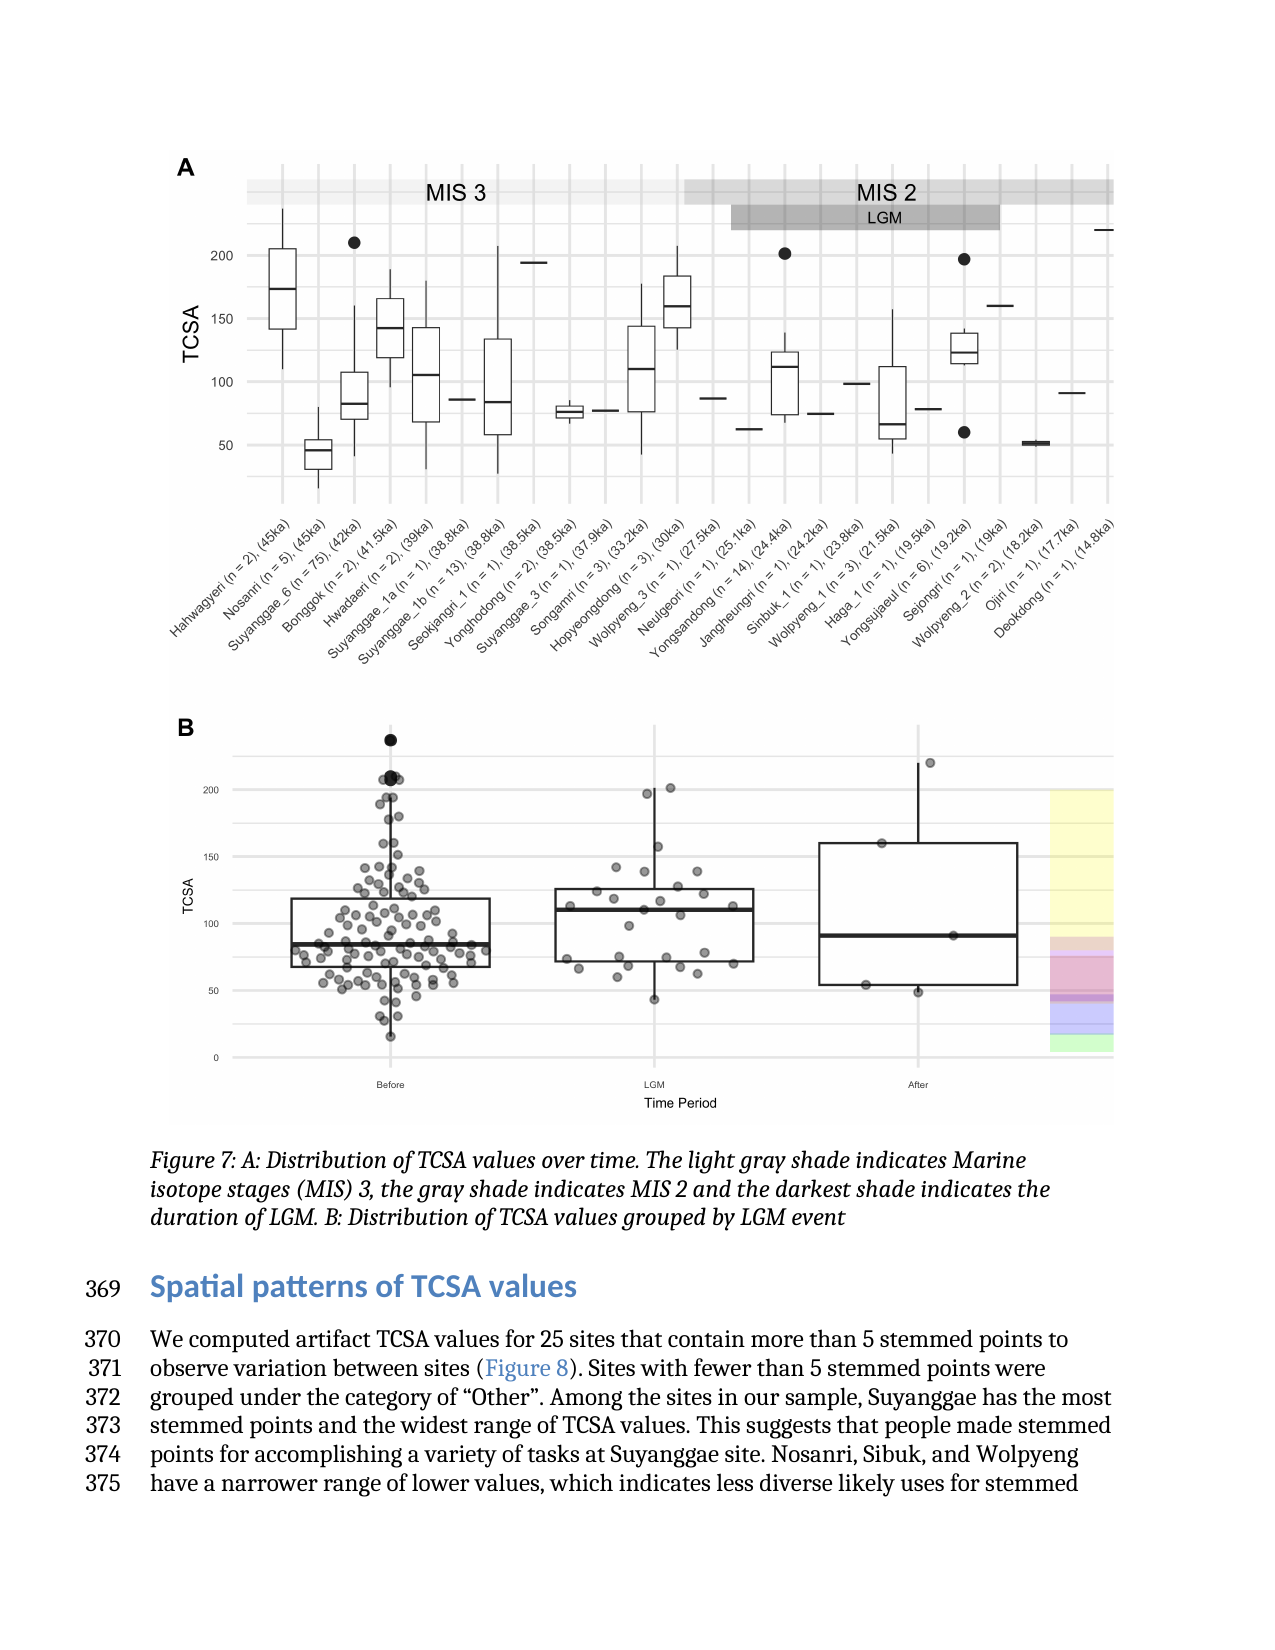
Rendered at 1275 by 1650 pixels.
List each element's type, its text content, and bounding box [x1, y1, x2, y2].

table_header Figure 7: A: Distribution of TCSA values over time. The light gray shade indicates Marine isotope stages (MIS) 3, the gray shade indicates MIS 2 and the darkest shade indicates the duration of LGM. B: Distribution of TCSA values grouped by LGM event [139, 150, 1114, 1244]
subtitle Spatial patterns of TCSA values [150, 1265, 1125, 1306]
picture [168, 150, 1114, 1125]
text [150, 1325, 1125, 1497]
